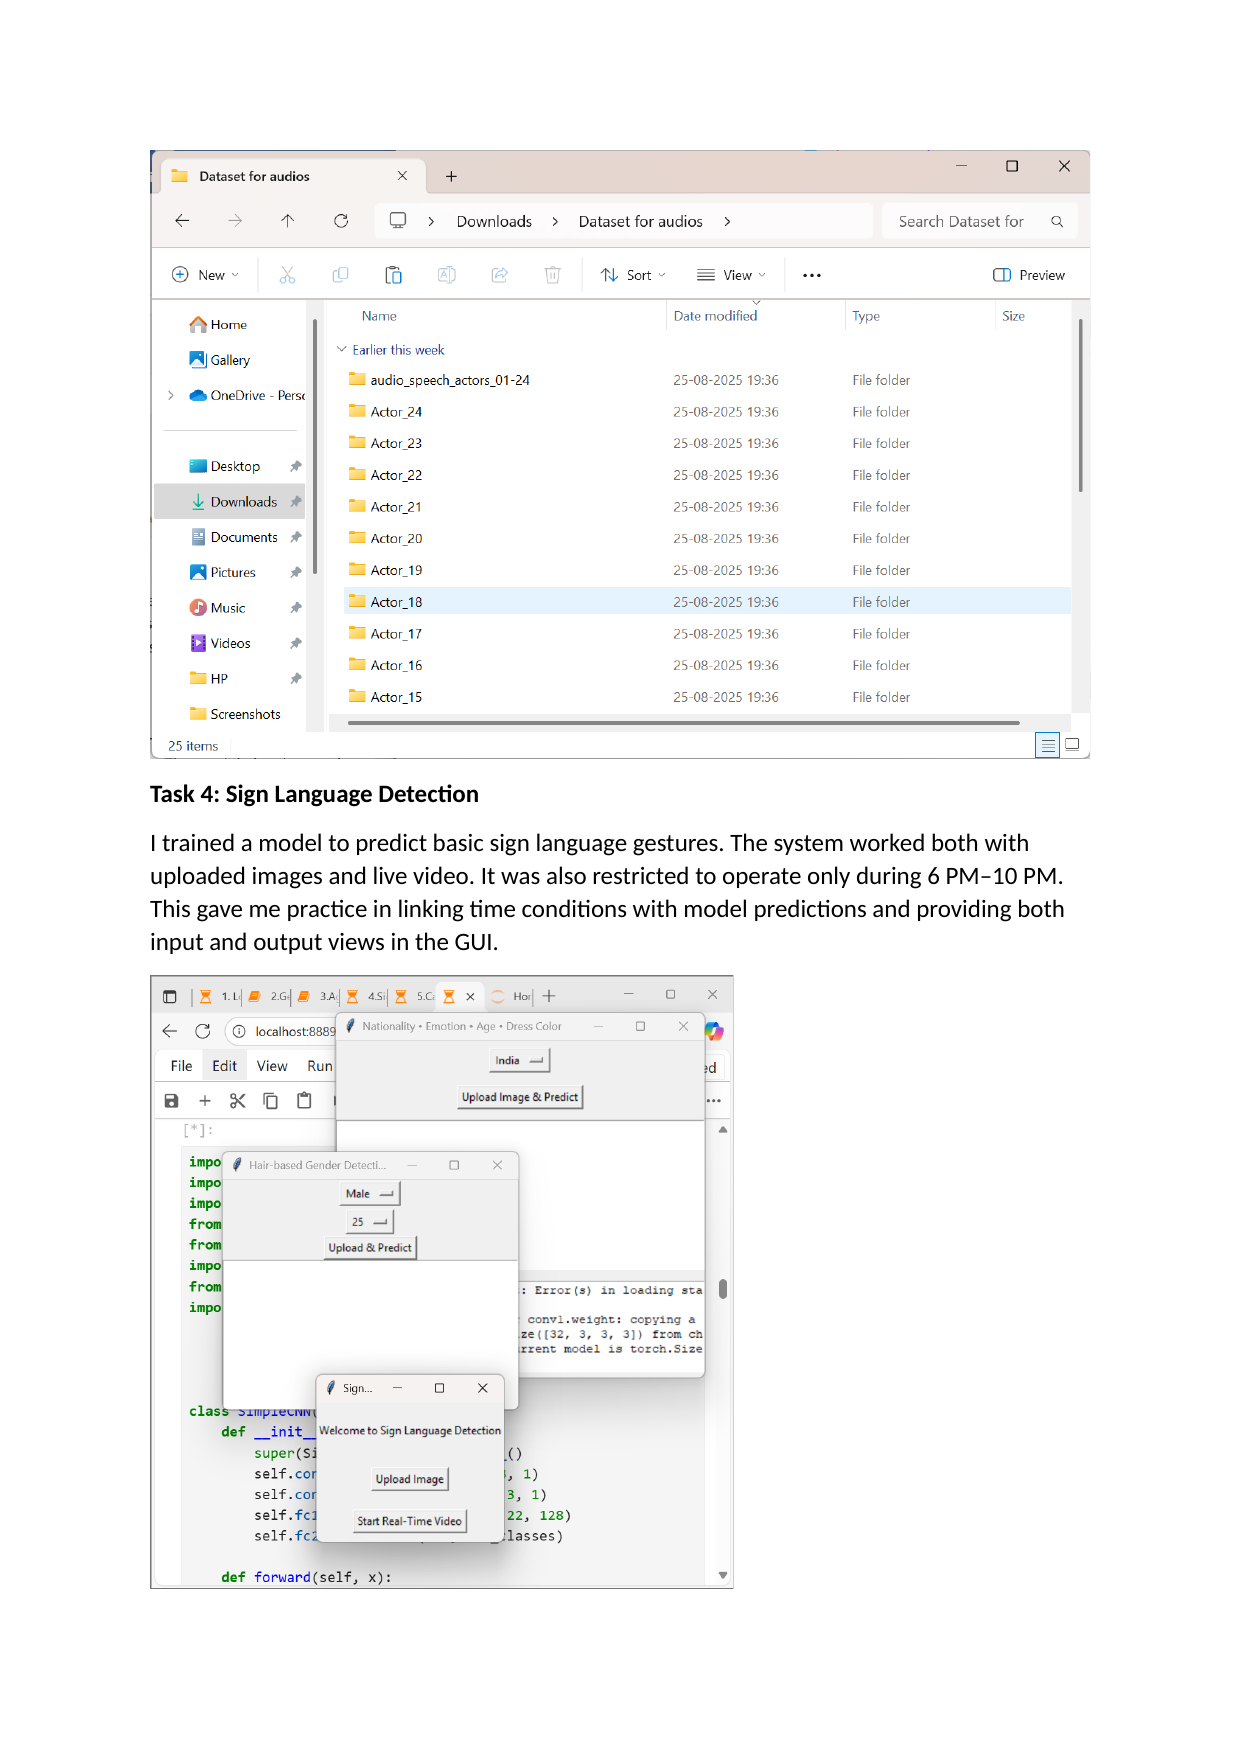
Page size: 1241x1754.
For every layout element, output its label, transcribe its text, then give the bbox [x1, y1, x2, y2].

picture [150, 975, 734, 1589]
text Task 4: Sign Language Detection [150, 778, 1090, 808]
picture [150, 150, 1091, 759]
text I trained a model to predict basic sign language gestures. The system worked both with uploaded images and live video. It was also restricted to operate only during 6 PM–10 PM. This gave me practice in linking time conditions with model predictions and providing both input and output views in the GUI. [150, 827, 1090, 957]
